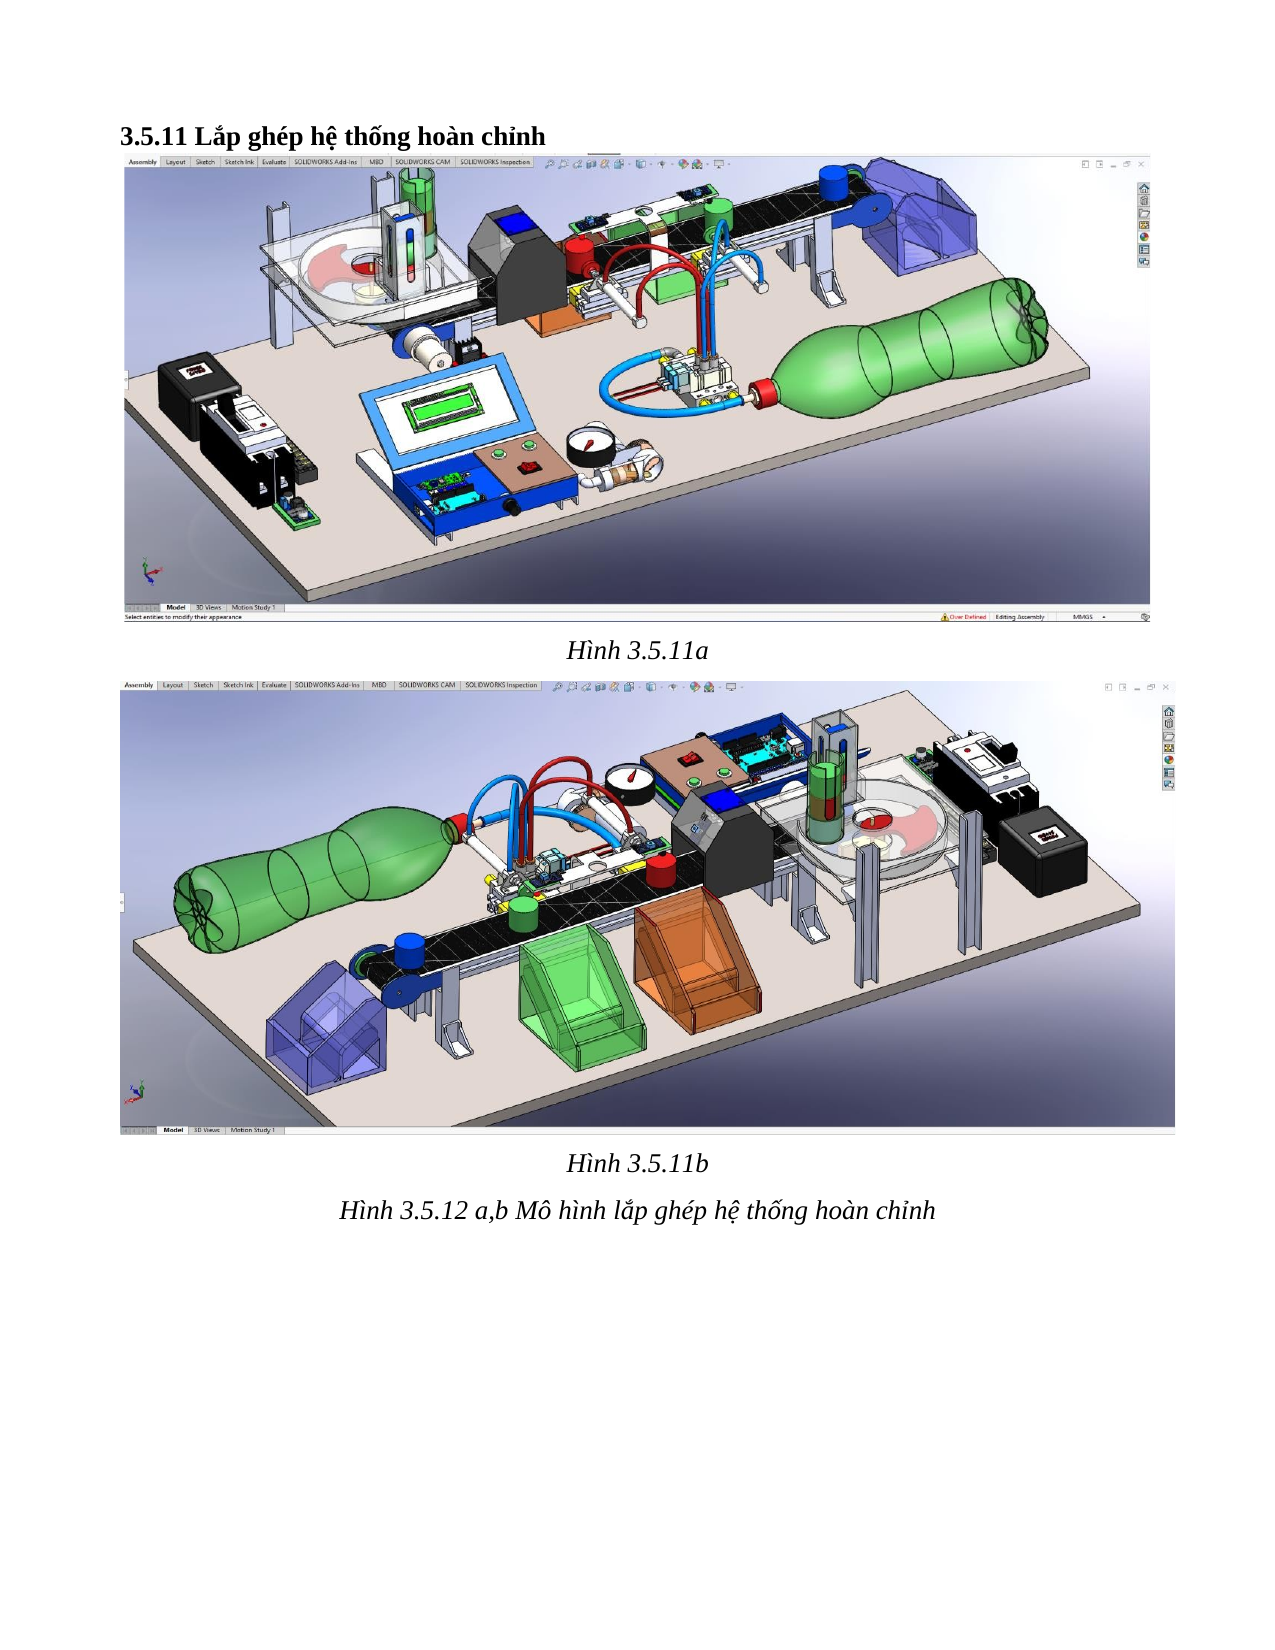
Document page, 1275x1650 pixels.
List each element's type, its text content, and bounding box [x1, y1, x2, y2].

text Hình 3.5.12 a,b Mô hình lắp ghép hệ thống hoàn chỉnh [193, 1194, 1082, 1225]
subtitle Lắp ghép hệ thống hoàn chỉnh [120, 120, 1187, 151]
picture [120, 681, 1175, 1135]
text Hình 3.5.11b [193, 1135, 1082, 1178]
text Hình 3.5.11a [193, 622, 1082, 665]
picture [124, 153, 1151, 622]
